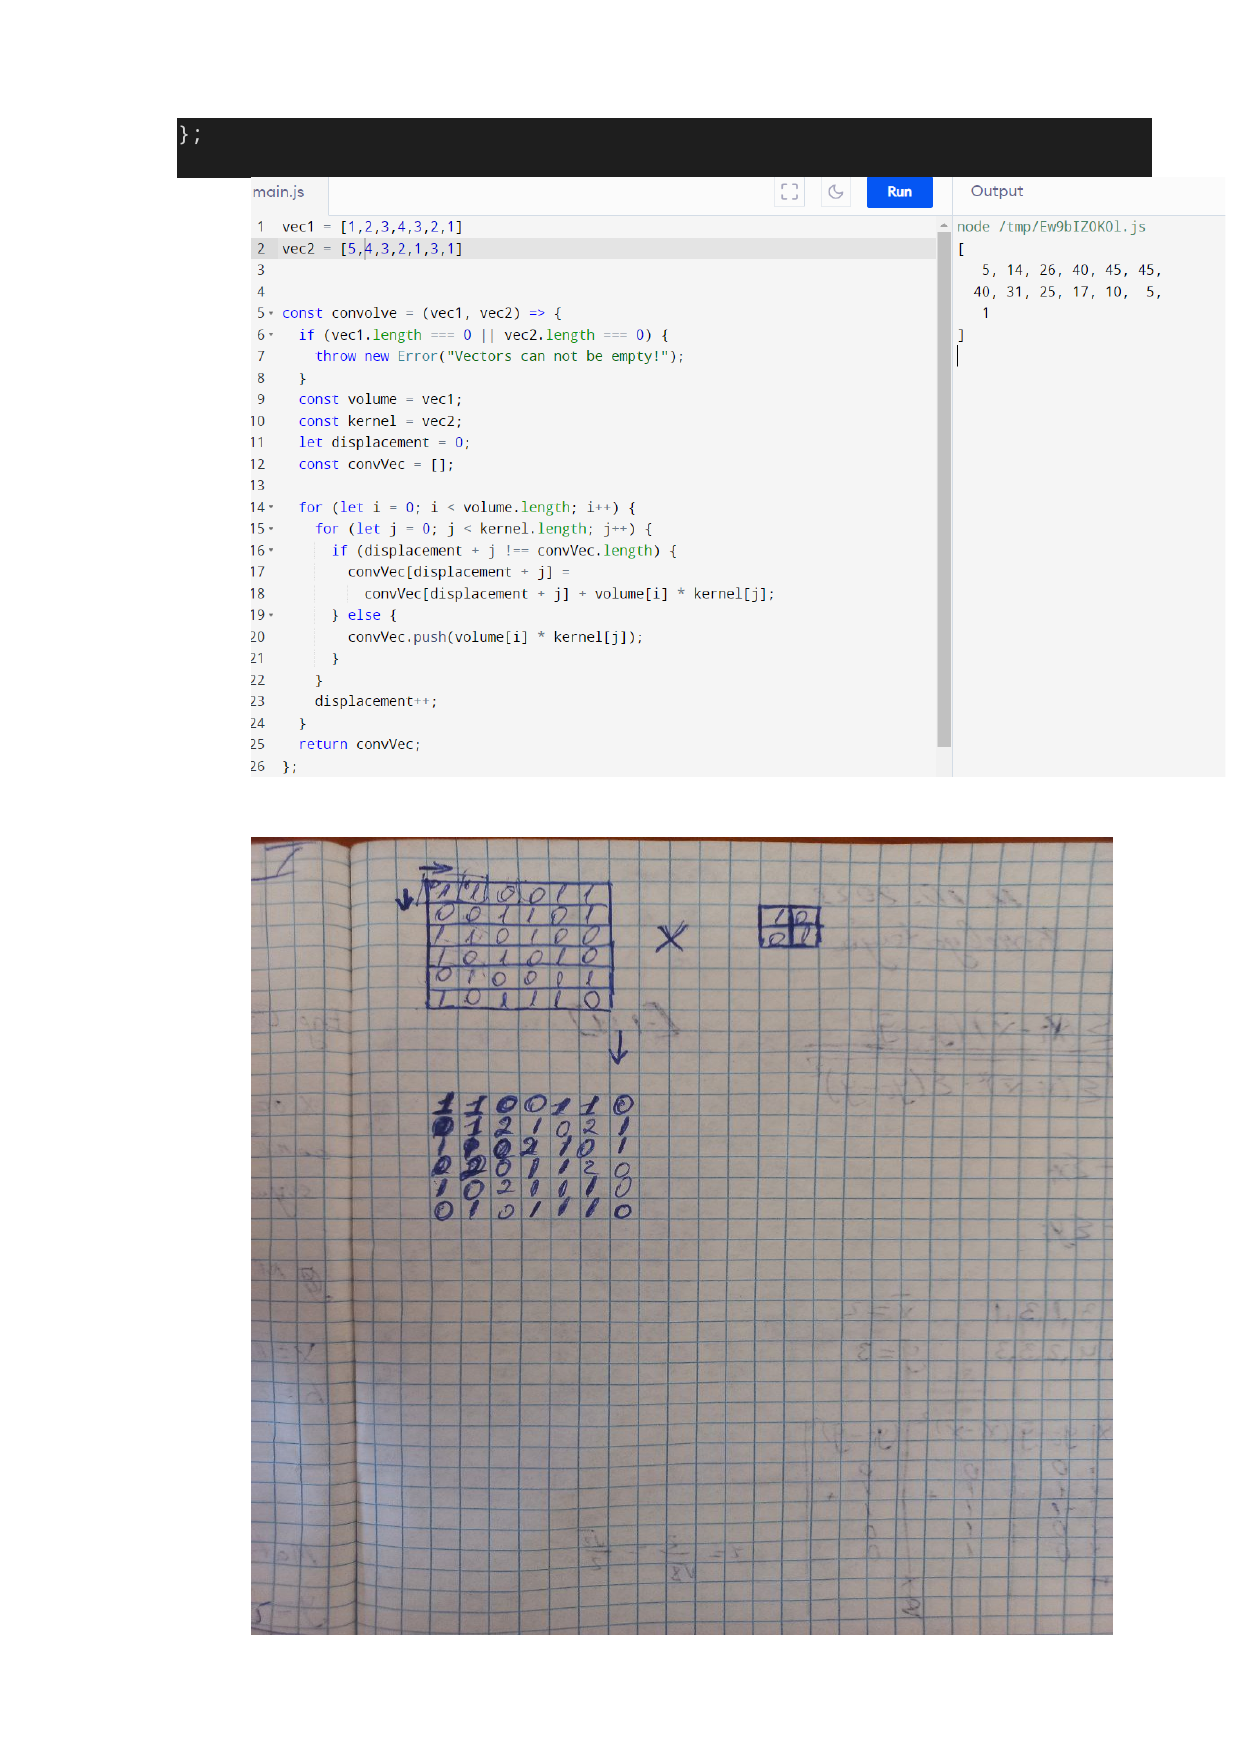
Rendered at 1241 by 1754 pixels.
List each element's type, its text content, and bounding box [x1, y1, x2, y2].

picture [251, 837, 1113, 1635]
text }; [177, 118, 1152, 148]
picture [251, 177, 1226, 777]
